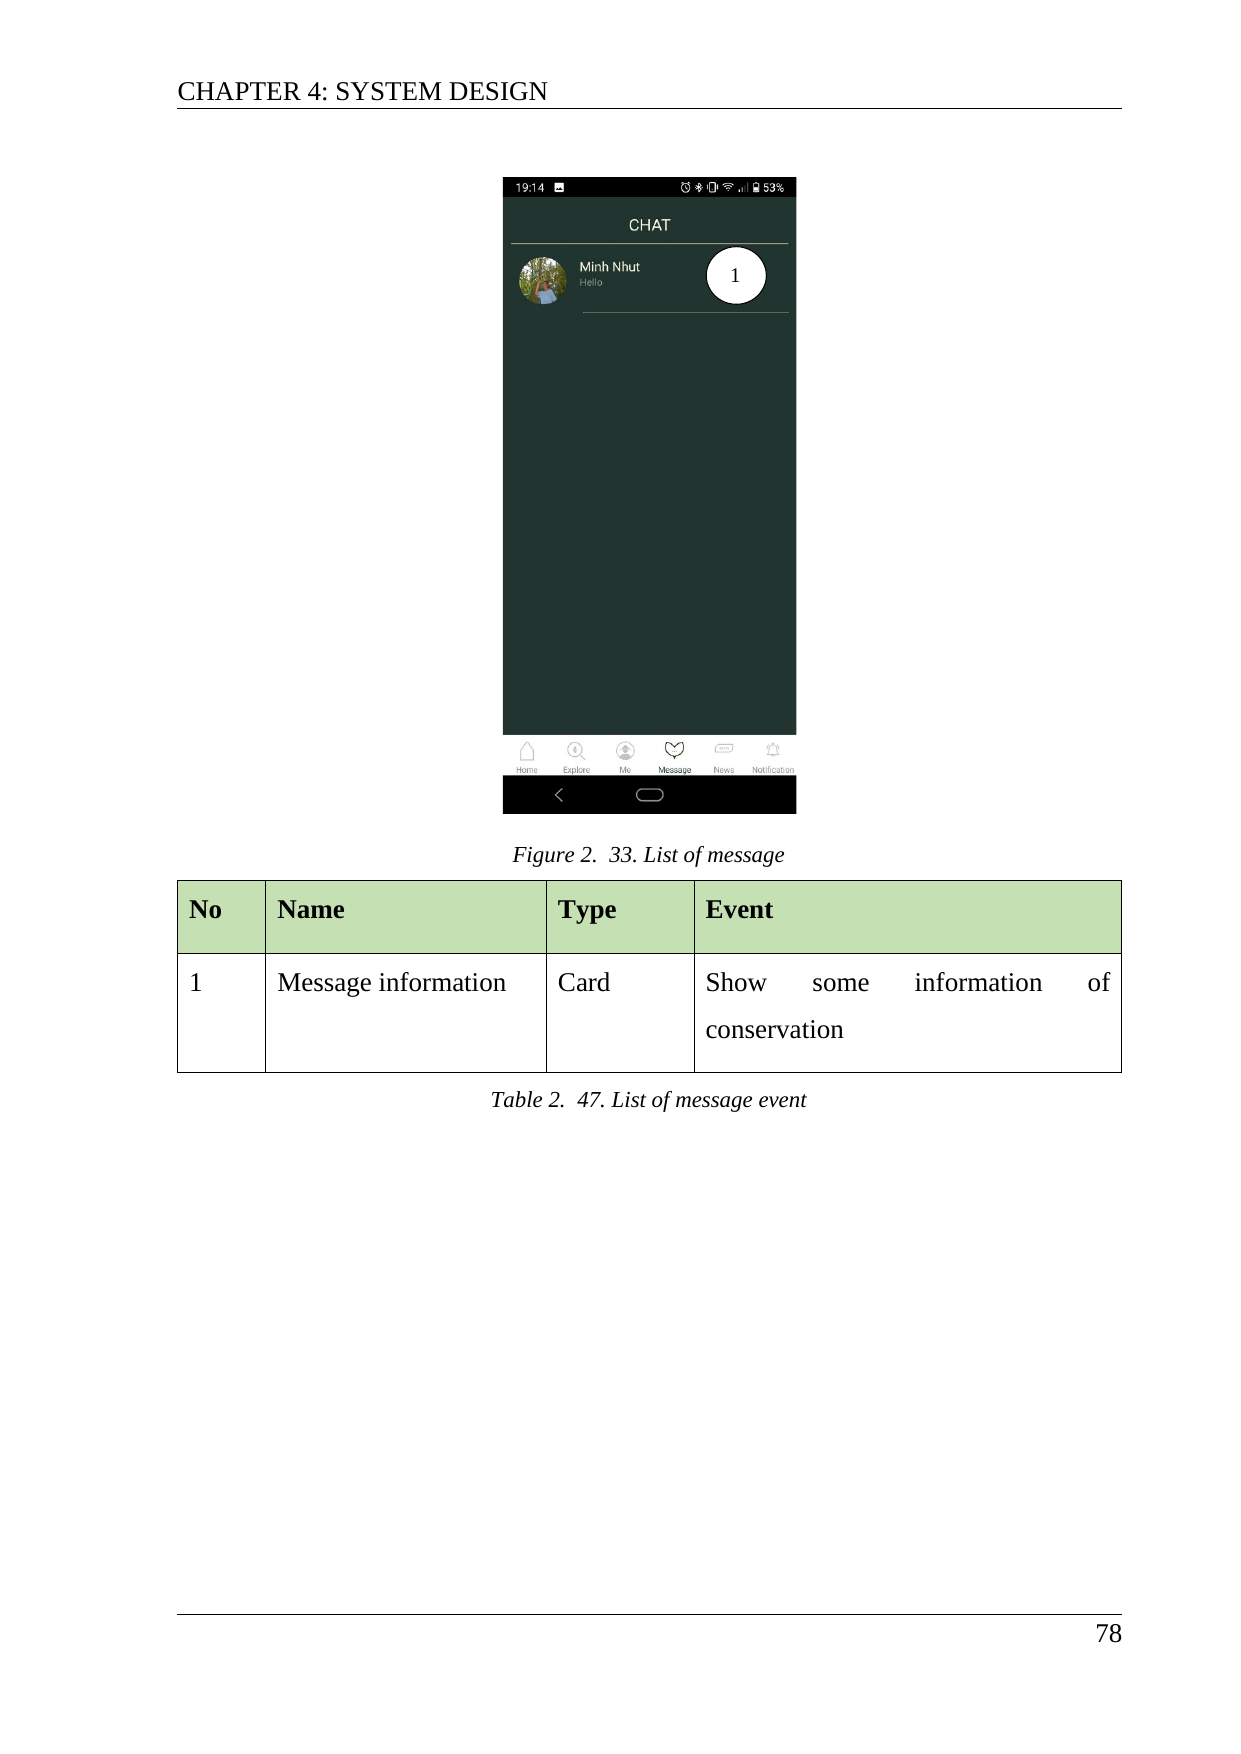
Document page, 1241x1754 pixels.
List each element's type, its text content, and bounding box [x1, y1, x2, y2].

table_header Name [266, 881, 546, 953]
table_cell 1 [178, 954, 265, 1072]
table_cell Message information [266, 954, 546, 1072]
table_cell Card [547, 954, 694, 1072]
table_cell Show some information of conservation [695, 954, 1121, 1072]
picture [502, 177, 797, 814]
table_header Event [695, 881, 1121, 953]
table_header Type [547, 881, 694, 953]
table_header No [178, 881, 265, 953]
